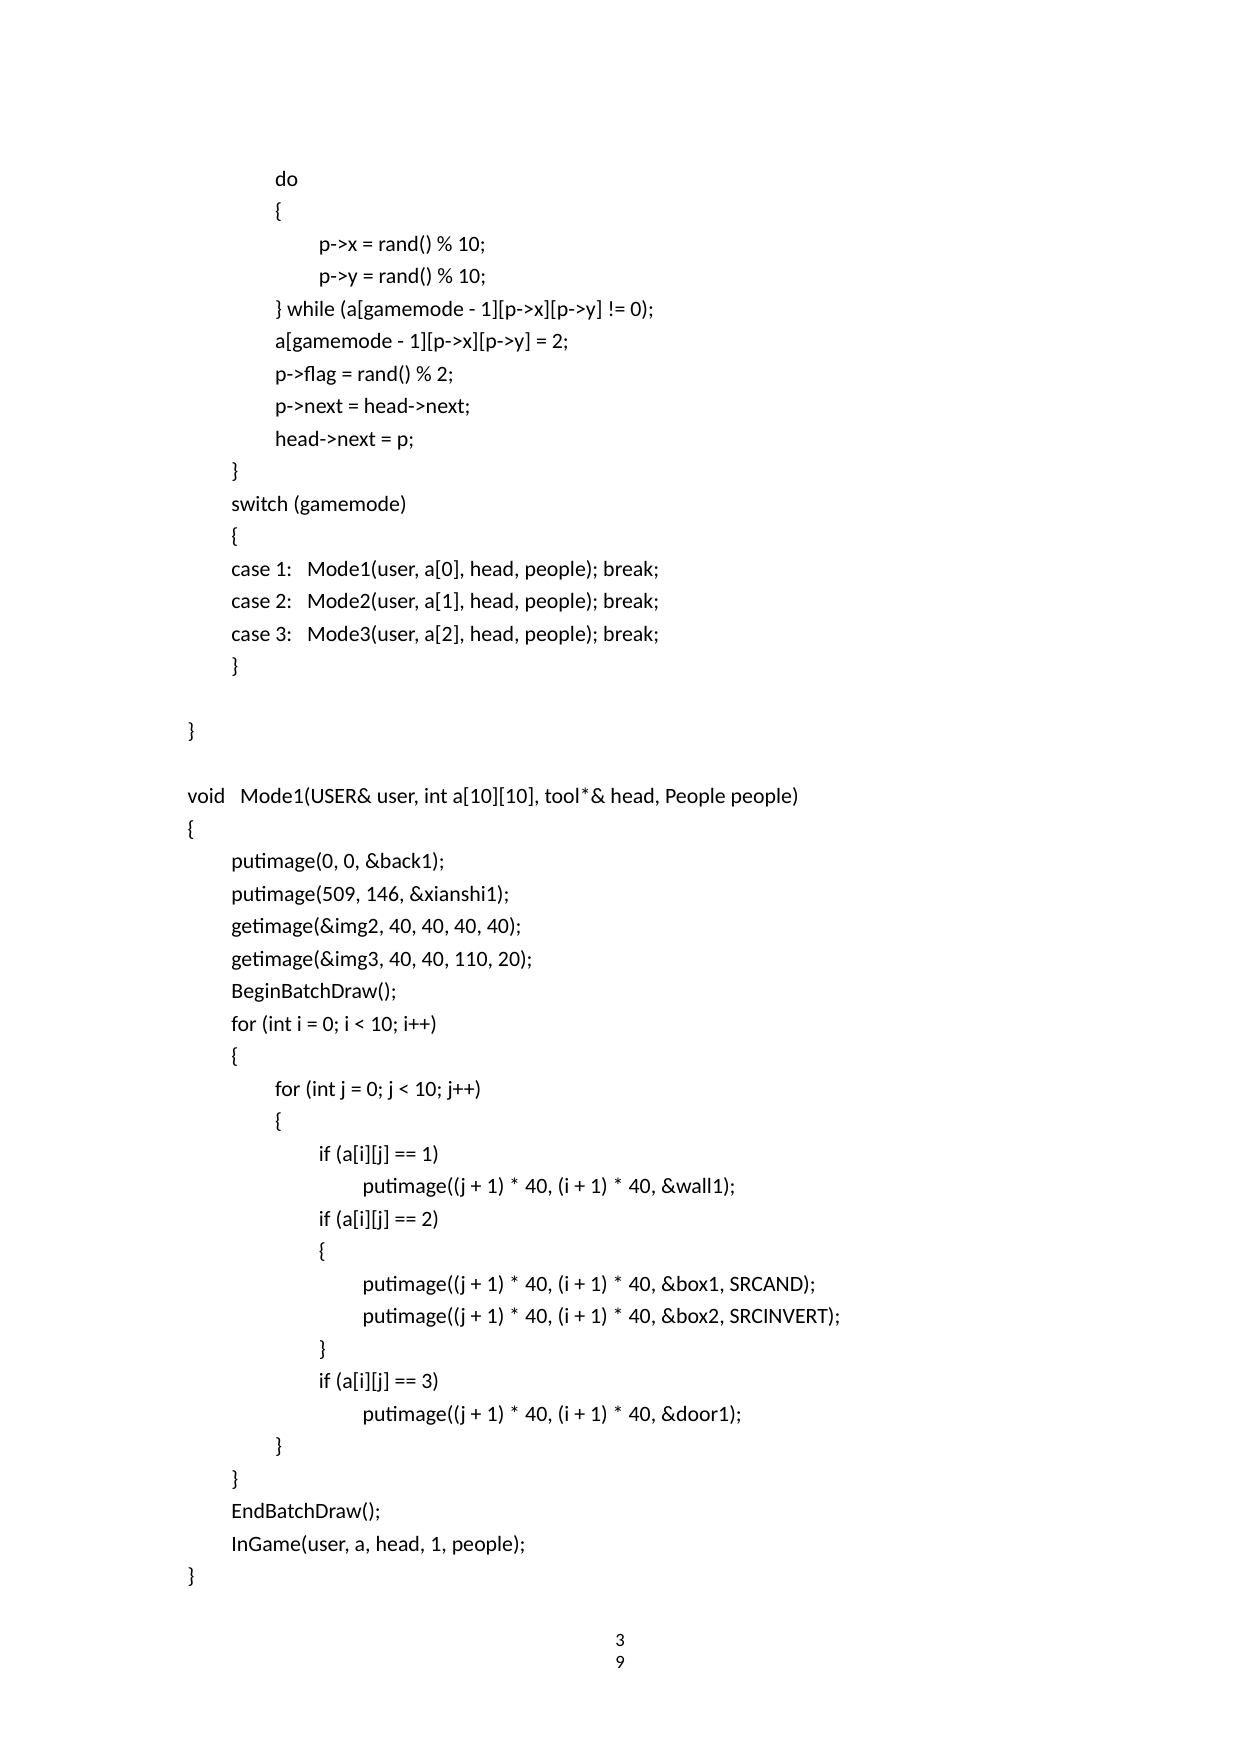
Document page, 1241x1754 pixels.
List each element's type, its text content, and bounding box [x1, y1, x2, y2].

text { [187, 1104, 1053, 1137]
text } [187, 1332, 1053, 1364]
text putimage((j + 1) * 40, (i + 1) * 40, &box2, SRCINVERT); [187, 1299, 1053, 1332]
text head->next = p; [187, 422, 1053, 454]
text } while (a[gamemode - 1][p->x][p->y] != 0); [187, 292, 1053, 324]
text putimage((j + 1) * 40, (i + 1) * 40, &box1, SRCAND); [187, 1267, 1053, 1299]
text a[gamemode - 1][p->x][p->y] = 2; [187, 324, 1053, 357]
text getimage(&img3, 40, 40, 110, 20); [187, 942, 1053, 974]
text do [187, 162, 1053, 194]
text case 3: Mode3(user, a[2], head, people); break; [187, 617, 1053, 649]
text { [187, 812, 1053, 844]
text } [187, 454, 1053, 487]
text p->x = rand() % 10; [187, 227, 1053, 259]
text for (int j = 0; j < 10; j++) [187, 1072, 1053, 1104]
text if (a[i][j] == 3) [187, 1364, 1053, 1397]
text for (int i = 0; i < 10; i++) [187, 1007, 1053, 1039]
text InGame(user, a, head, 1, people); [187, 1527, 1053, 1559]
text if (a[i][j] == 1) [187, 1137, 1053, 1169]
text p->y = rand() % 10; [187, 259, 1053, 292]
text { [187, 1234, 1053, 1267]
text EndBatchDraw(); [187, 1494, 1053, 1527]
text void Mode1(USER& user, int a[10][10], tool*& head, People people) [187, 779, 1053, 812]
text } [187, 1429, 1053, 1462]
text if (a[i][j] == 2) [187, 1202, 1053, 1234]
text } [187, 714, 1053, 747]
text { [187, 194, 1053, 227]
text } [187, 649, 1053, 682]
text putimage((j + 1) * 40, (i + 1) * 40, &door1); [187, 1397, 1053, 1429]
text p->next = head->next; [187, 389, 1053, 422]
text putimage(0, 0, &back1); [187, 844, 1053, 877]
text p->flag = rand() % 2; [187, 357, 1053, 389]
text { [187, 519, 1053, 552]
text getimage(&img2, 40, 40, 40, 40); [187, 909, 1053, 942]
text putimage(509, 146, &xianshi1); [187, 877, 1053, 909]
text { [187, 1039, 1053, 1072]
text switch (gamemode) [187, 487, 1053, 519]
text BeginBatchDraw(); [187, 974, 1053, 1007]
text putimage((j + 1) * 40, (i + 1) * 40, &wall1); [187, 1169, 1053, 1202]
text } [187, 1559, 1053, 1592]
text case 2: Mode2(user, a[1], head, people); break; [187, 584, 1053, 617]
text case 1: Mode1(user, a[0], head, people); break; [187, 552, 1053, 584]
text } [187, 1462, 1053, 1494]
